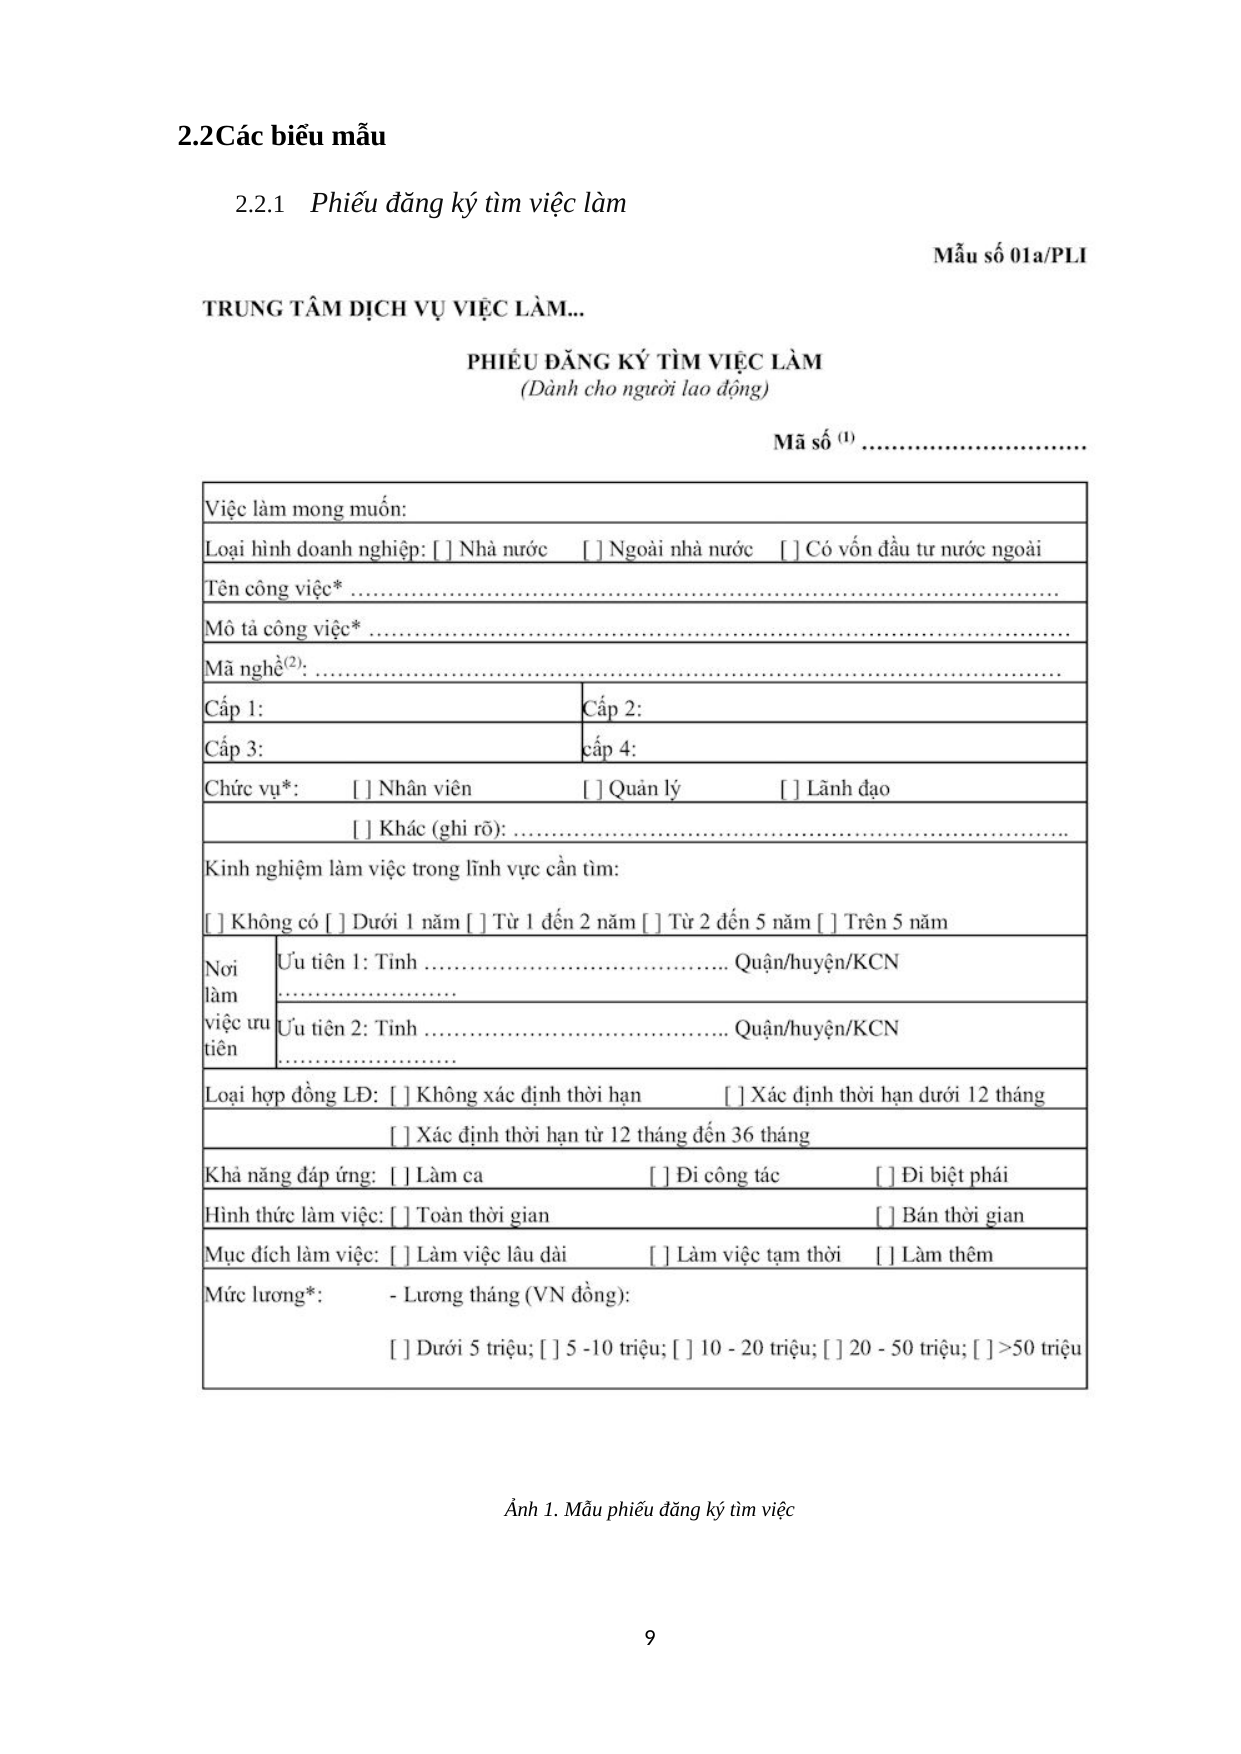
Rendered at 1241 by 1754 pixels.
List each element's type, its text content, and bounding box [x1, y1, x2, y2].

picture [177, 235, 1115, 1459]
text Ảnh 1. Mẫu phiếu đăng ký tìm việc [177, 1497, 1122, 1521]
subtitle Các biểu mẫu [177, 118, 1122, 152]
subtitle Phiếu đăng ký tìm việc làm [235, 185, 1122, 219]
